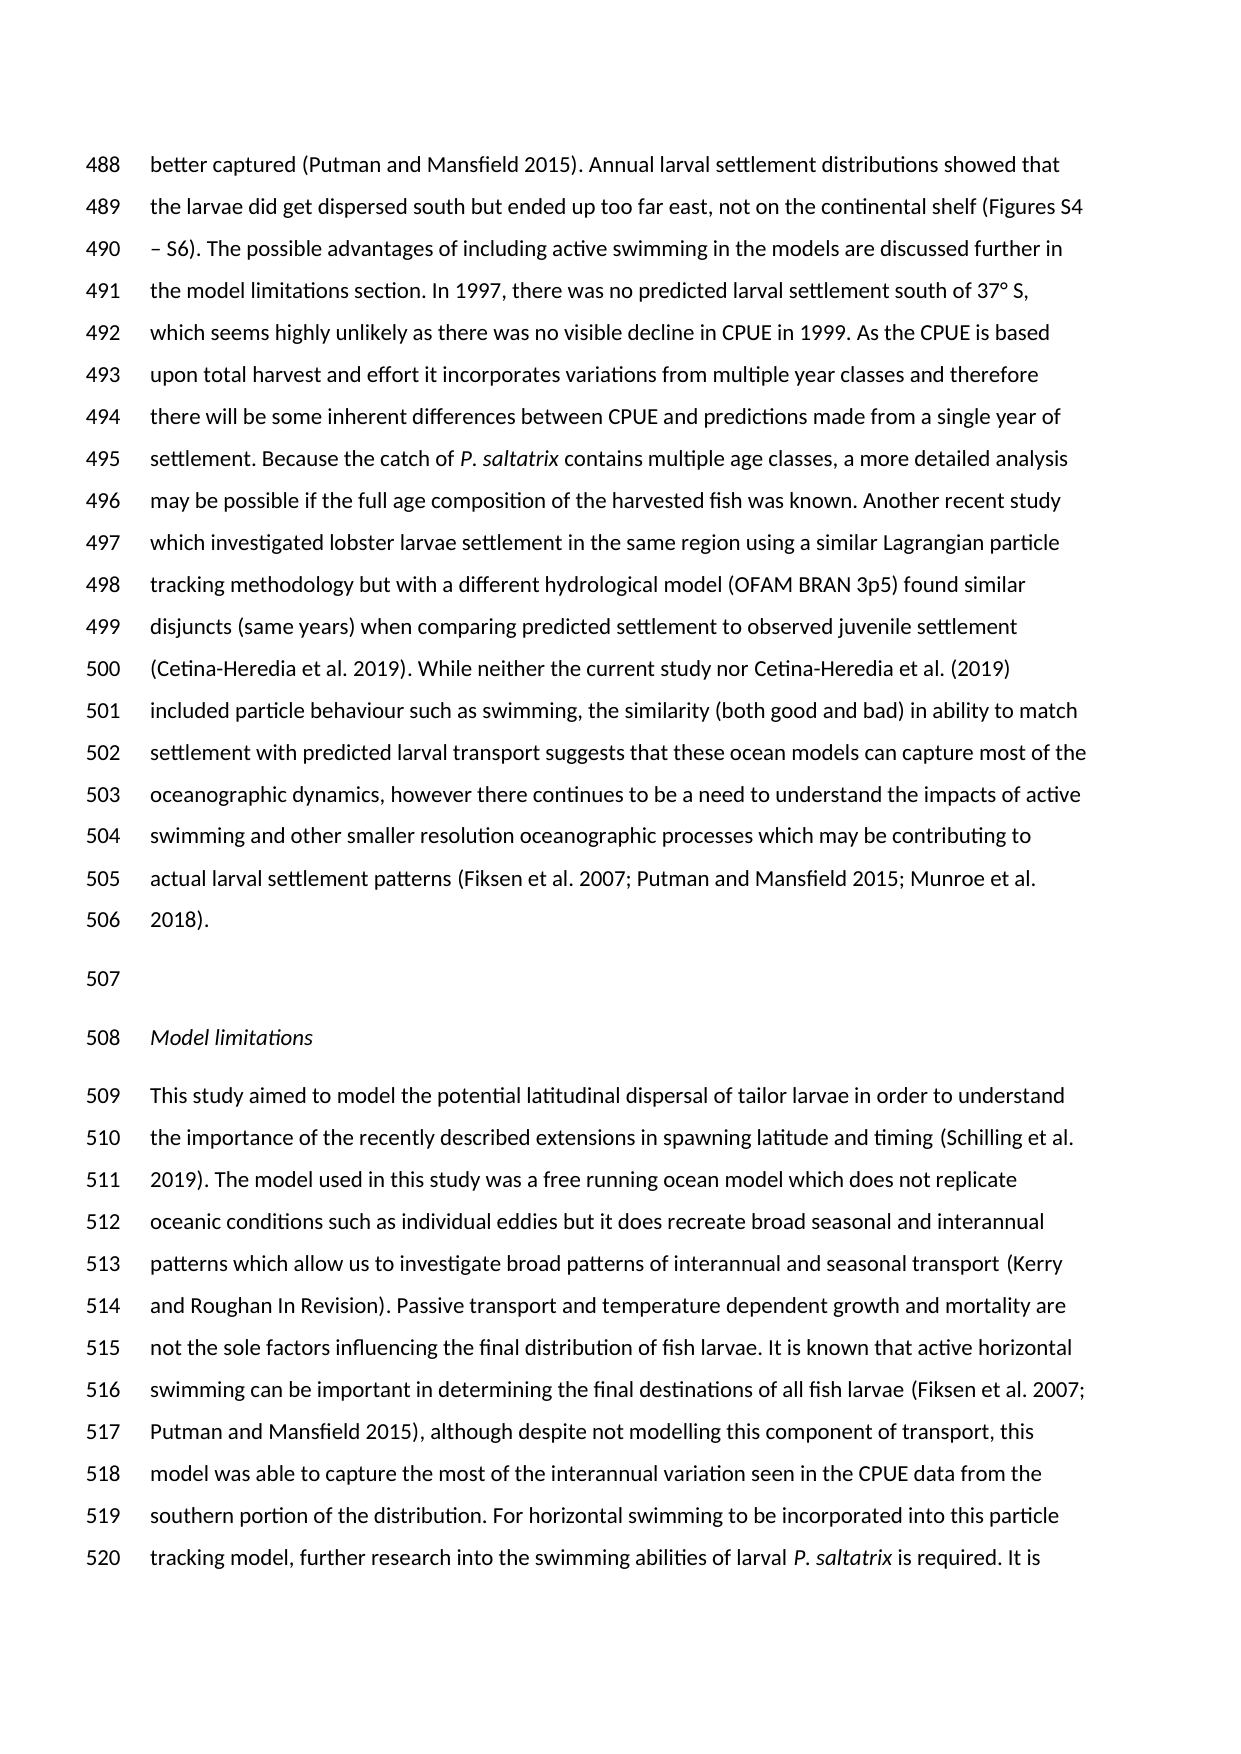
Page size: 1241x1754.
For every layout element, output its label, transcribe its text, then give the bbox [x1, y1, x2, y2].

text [150, 1082, 1090, 1571]
text Model limitations [150, 1023, 1090, 1051]
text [150, 150, 1090, 934]
